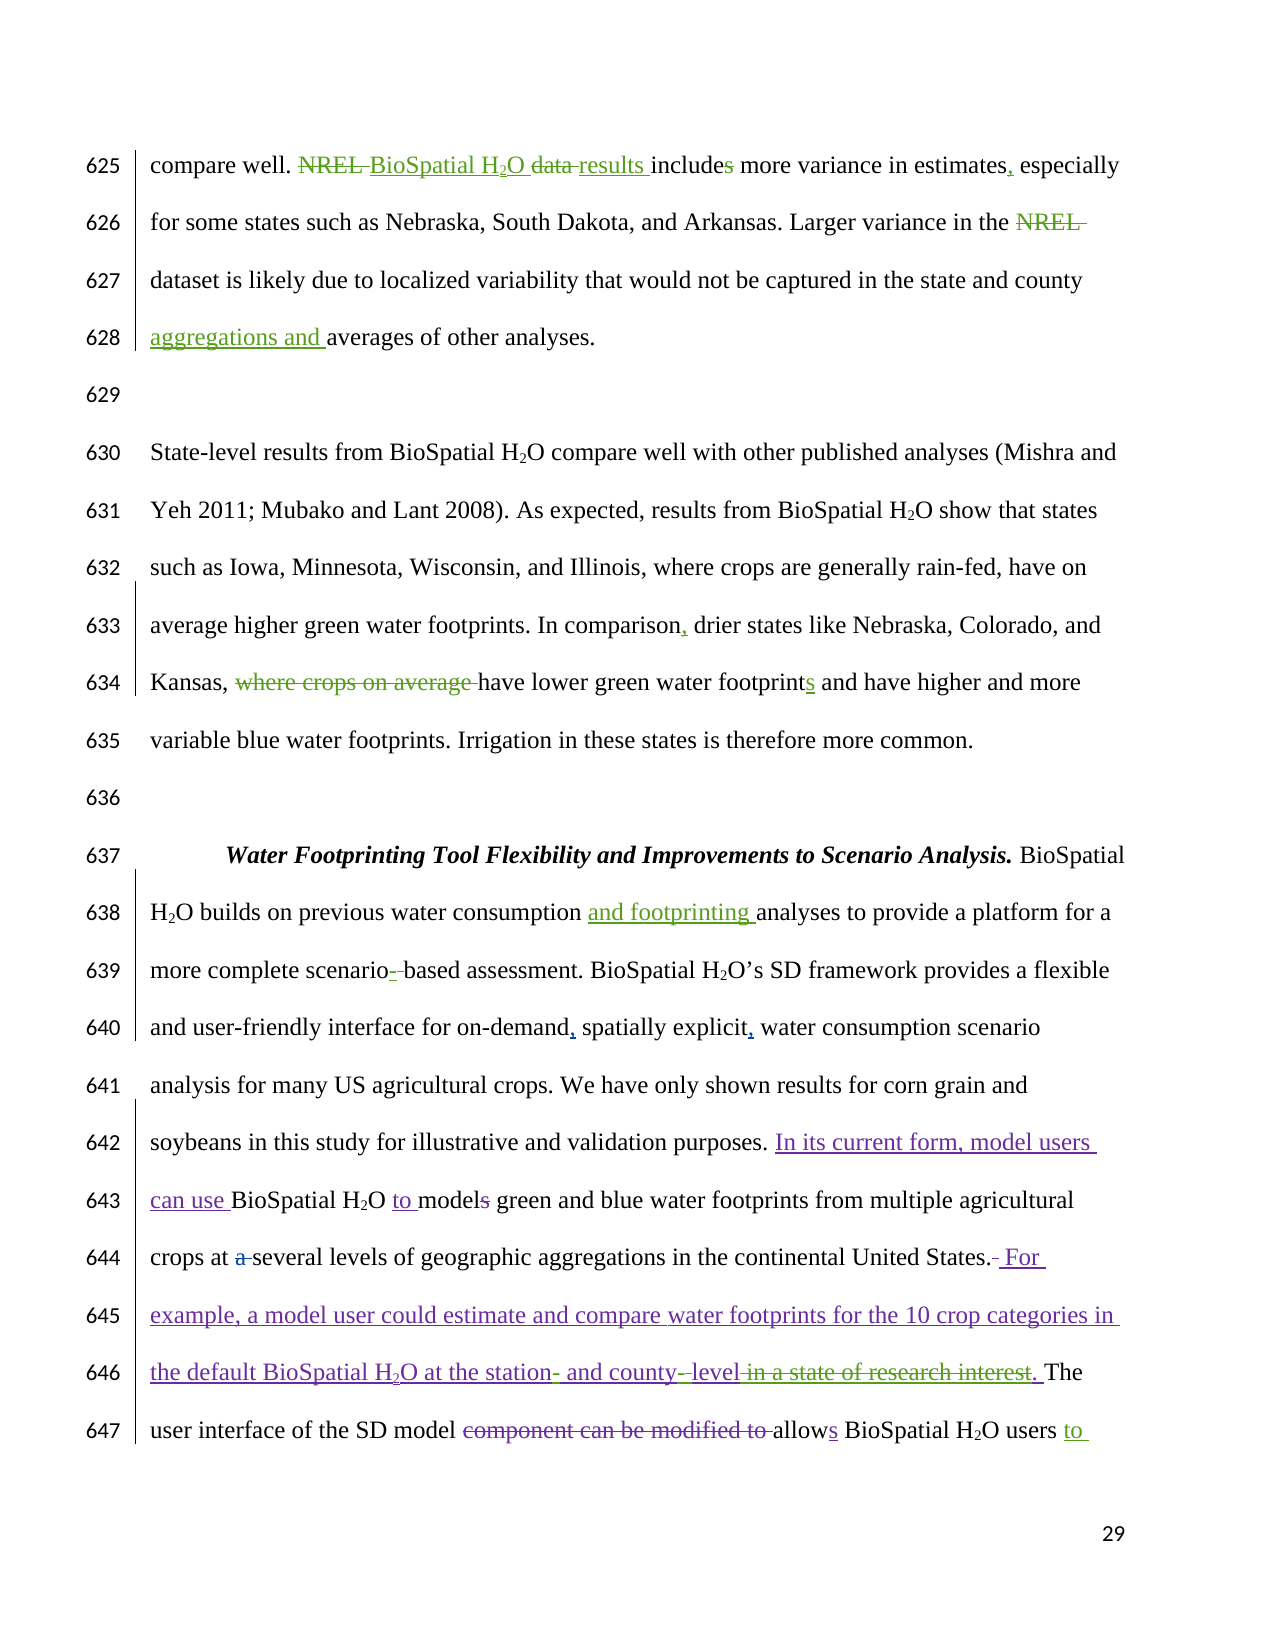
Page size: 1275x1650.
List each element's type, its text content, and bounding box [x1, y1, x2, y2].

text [150, 840, 1125, 1444]
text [150, 150, 1125, 351]
text State-level results from BioSpatial H2O compare well with other published analyses (Mishra and Yeh 2011; Mubako and Lant 2008). As expected, results from BioSpatial H2O show that states such as Iowa, Minnesota, Wisconsin, and Illinois, where crops are generally rain-fed, have on average higher green water footprints. In comparison drier states like Nebraska, Colorado, and Kansas, have lower green water footprint and have higher and more variable blue water footprints. Irrigation in these states is therefore more common. [150, 437, 1125, 754]
